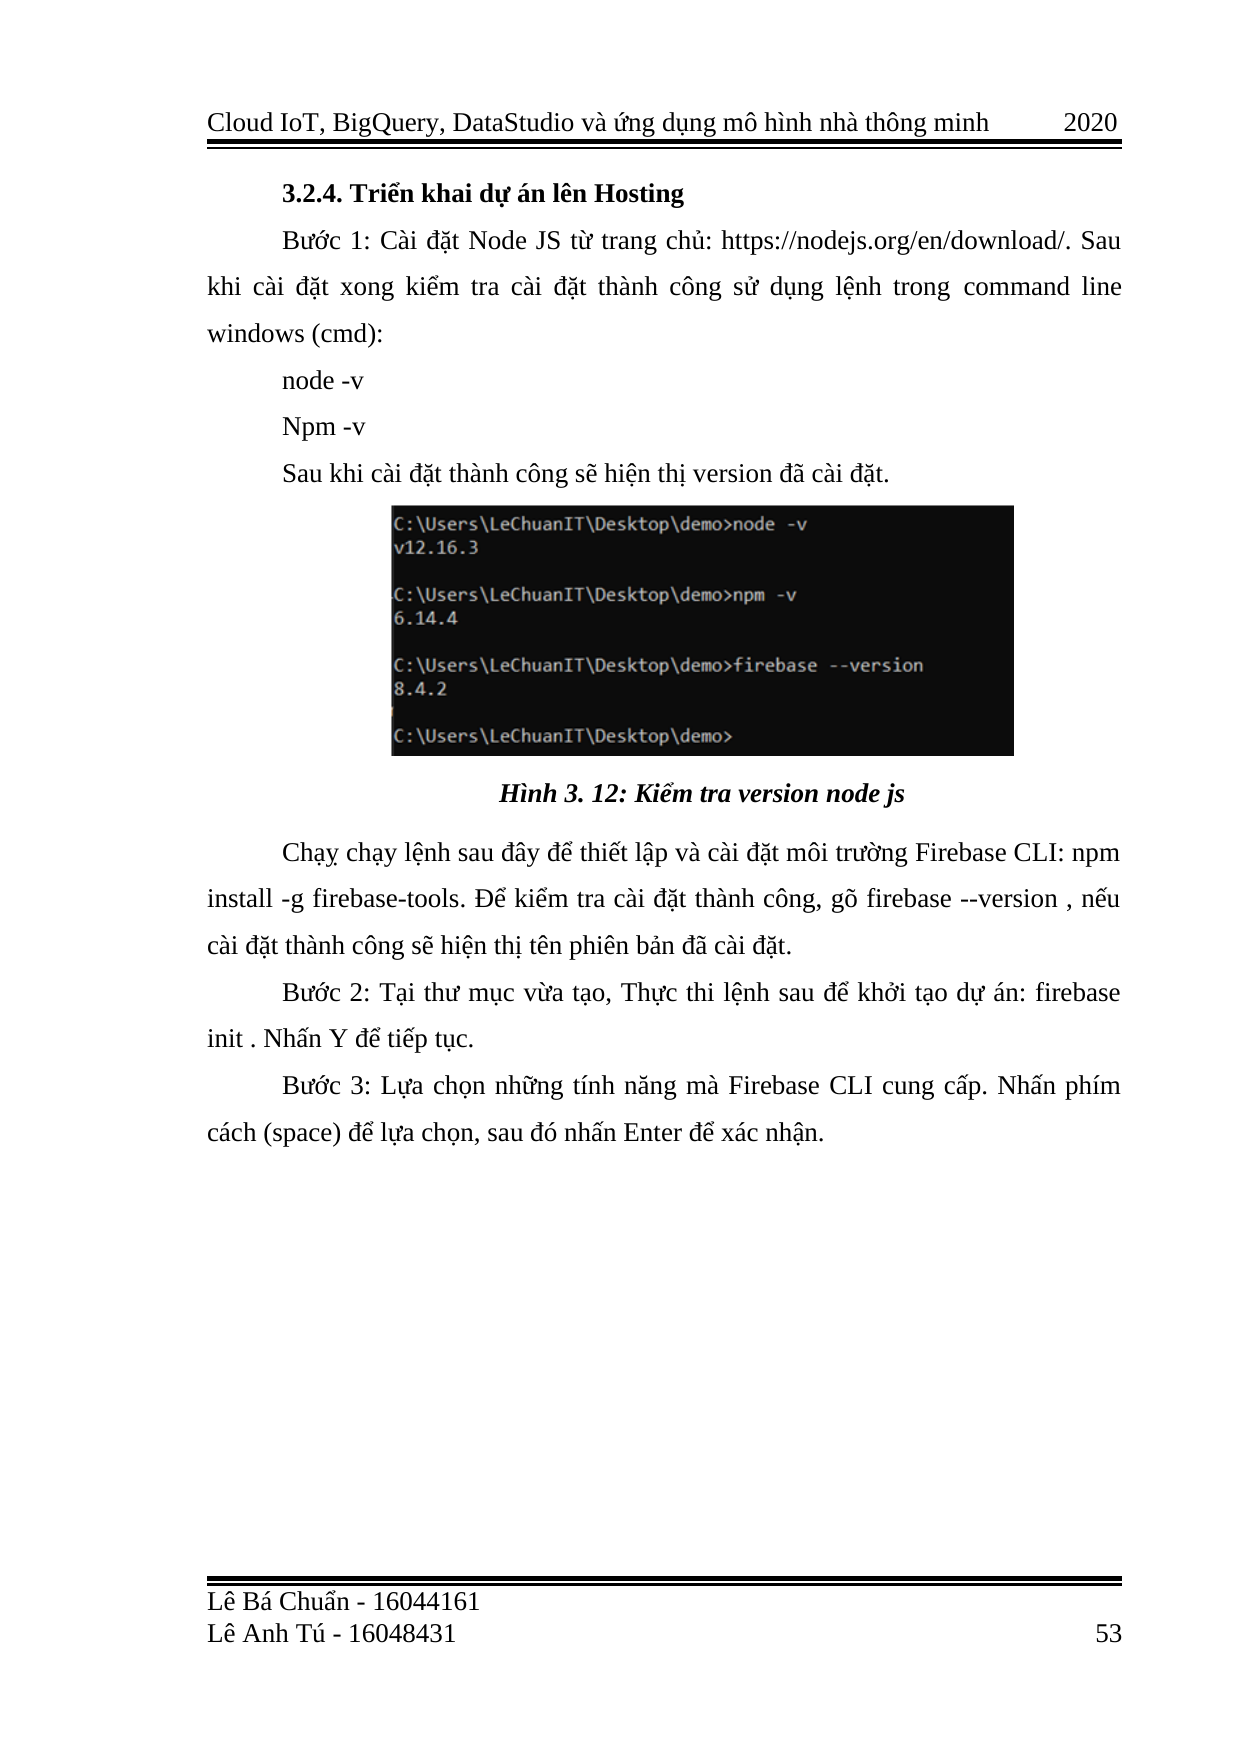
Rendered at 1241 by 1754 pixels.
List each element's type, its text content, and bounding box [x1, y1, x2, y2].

text Hình 3. 12: Kiểm tra version node js [207, 777, 1122, 808]
text node -v [207, 364, 1122, 395]
subtitle 3.2.4. Triển khai dự án lên Hosting [207, 177, 1122, 208]
text Bước 2: Tại thư mục vừa tạo, Thực thi lệnh sau để khởi tạo dự án: firebase init . Nhấn Y để tiếp tục. [207, 976, 1122, 1054]
text Bước 3: Lựa chọn những tính năng mà Firebase CLI cung cấp. Nhấn phím cách (space) để lựa chọn, sau đó nhấn Enter để xác nhận. [207, 1069, 1122, 1147]
text Bước 1: Cài đặt Node JS từ trang chủ: https://nodejs.org/en/download/. Sau khi cài đặt xong kiểm tra cài đặt thành công sử dụng lệnh trong command line windows (cmd): [207, 224, 1122, 348]
picture [389, 503, 1014, 756]
text Chạỵ chạy lệnh sau đây để thiết lập và cài đặt môi trường Firebase CLI: npm install -g firebase-tools. Để kiểm tra cài đặt thành công, gõ firebase --version , nếu cài đặt thành công sẽ hiện thị tên phiên bản đã cài đặt. [207, 836, 1122, 960]
text Sau khi cài đặt thành công sẽ hiện thị version đã cài đặt. [207, 457, 1122, 488]
text Npm -v [207, 411, 1122, 442]
